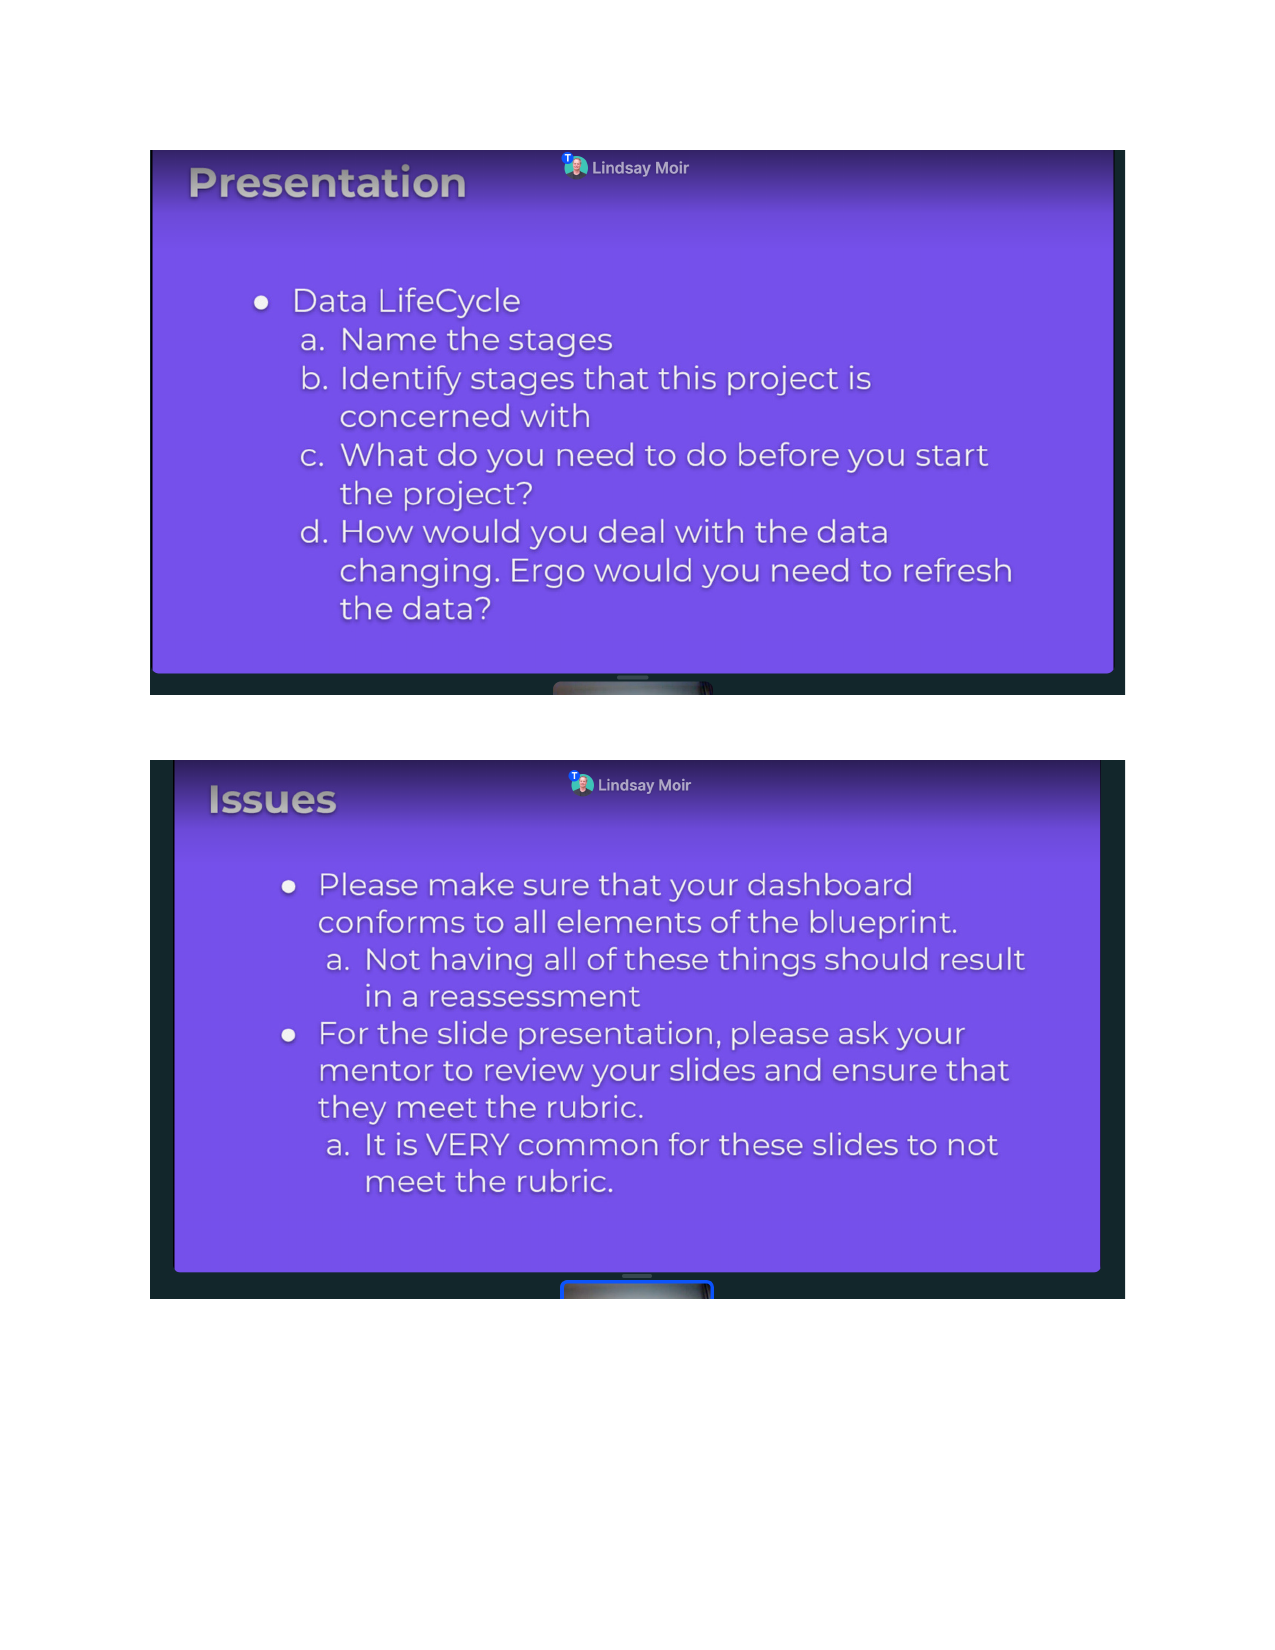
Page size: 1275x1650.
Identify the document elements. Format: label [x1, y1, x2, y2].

picture [150, 150, 1125, 695]
picture [150, 760, 1125, 1299]
